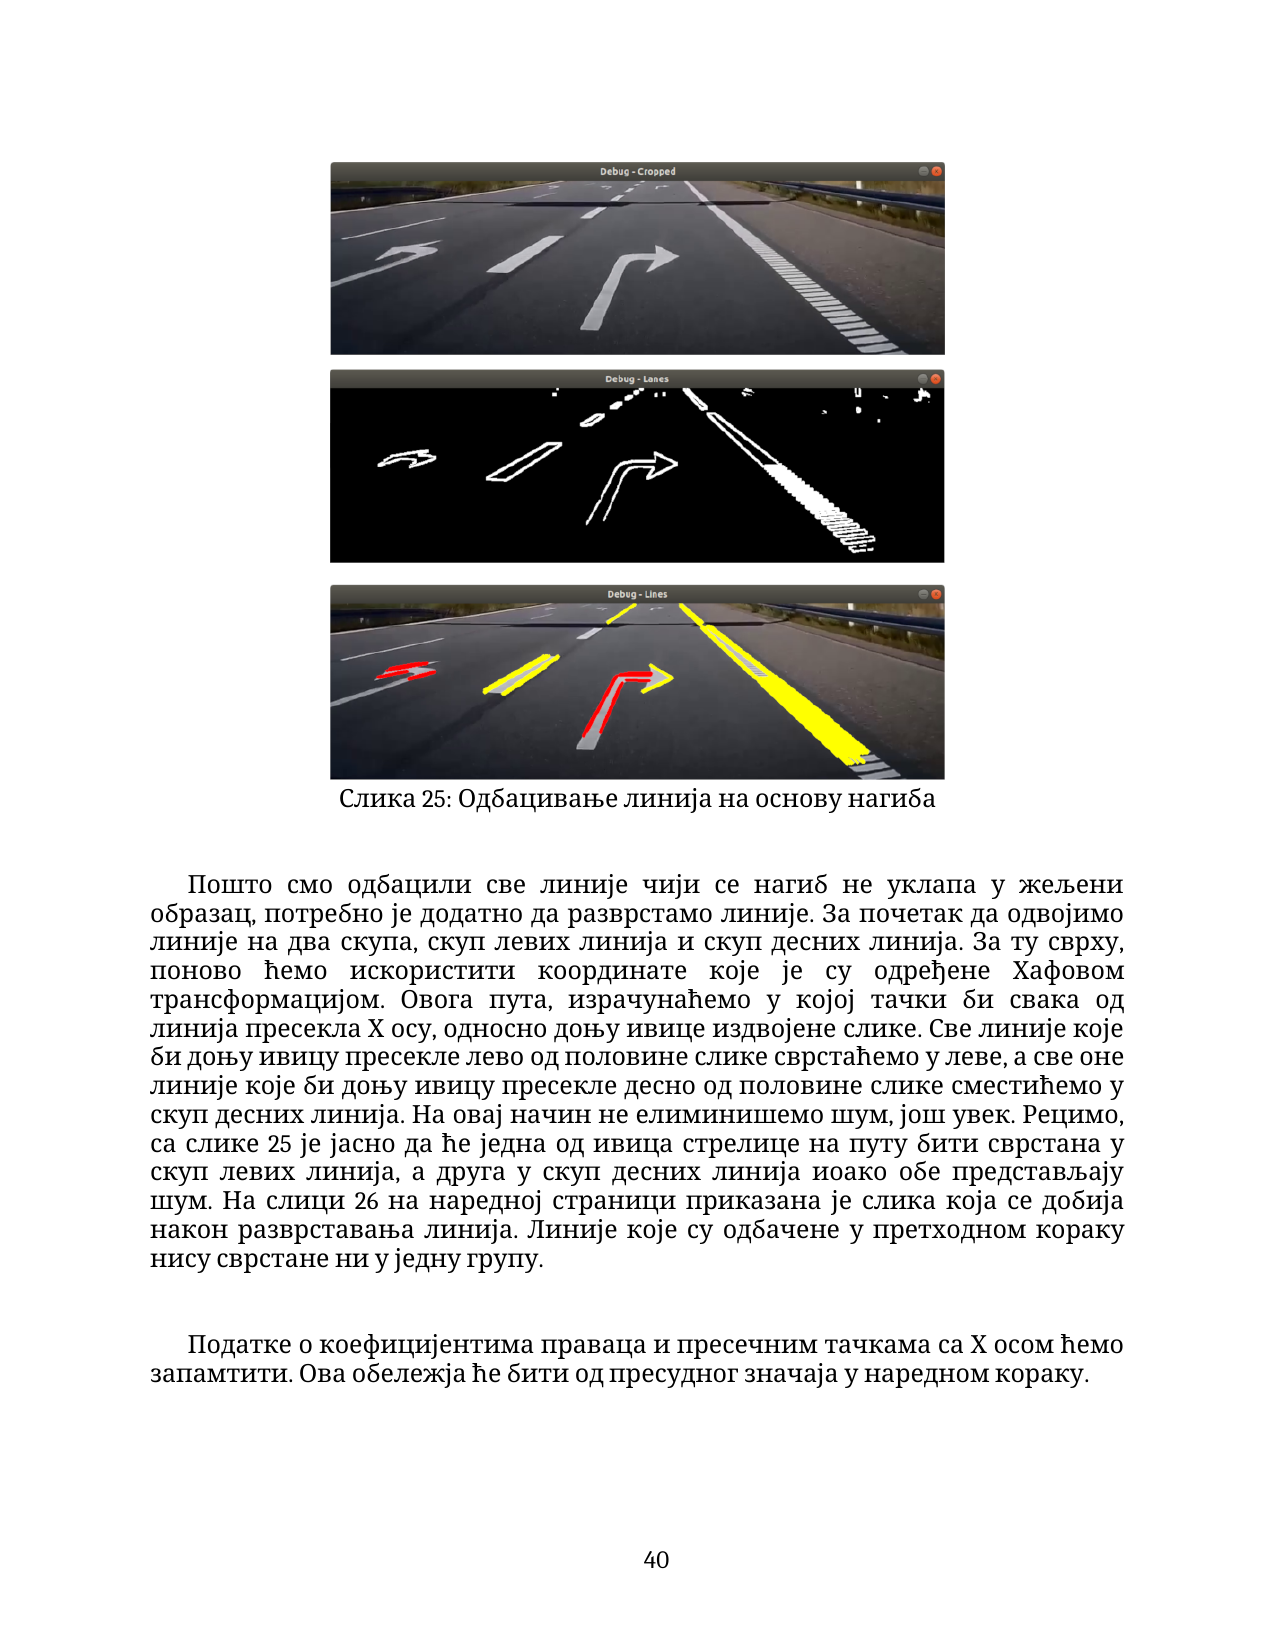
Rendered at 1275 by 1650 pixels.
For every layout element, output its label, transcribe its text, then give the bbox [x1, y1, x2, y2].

picture [322, 150, 953, 785]
text Пошто смо одбацили све линије чији се нагиб не уклапа у жељени образац, потребно је додатно да разврстамо линије. За почетак да одвојимо линије на два скупа, скуп левих линија и скуп десних линија. За ту сврху, поново ћемо искористити координате које је су одређене Хафовом трансформацијом. Овога пута, израчунаћемо у којој тачки би свака од линија пресекла Х осу, односно доњу ивице издвојене слике. Све линије које би доњу ивицу пресекле лево од половине слике сврстаћемо у леве, а све оне линије које би доњу ивицу пресекле десно од половине слике сместићемо у скуп десних линија. На овај начин не елиминишемо шум, још увек. Рецимо, са слике 25 је јасно да ће једна од ивица стрелице на путу бити сврстана у скуп левих линија, а друга у скуп десних линија иоако обе представљају шум. На слици 26 на наредној страници приказана је слика која се добија након разврставања линија. Линије које су одбачене у претходном кораку нису сврстане ни у једну групу. [150, 871, 1125, 1273]
text Податке о коефицијентима праваца и пресечним тачкама са Х осом ћемо запамтити. Ова обележја ће бити од пресудног значаја у наредном кораку. [150, 1331, 1125, 1388]
